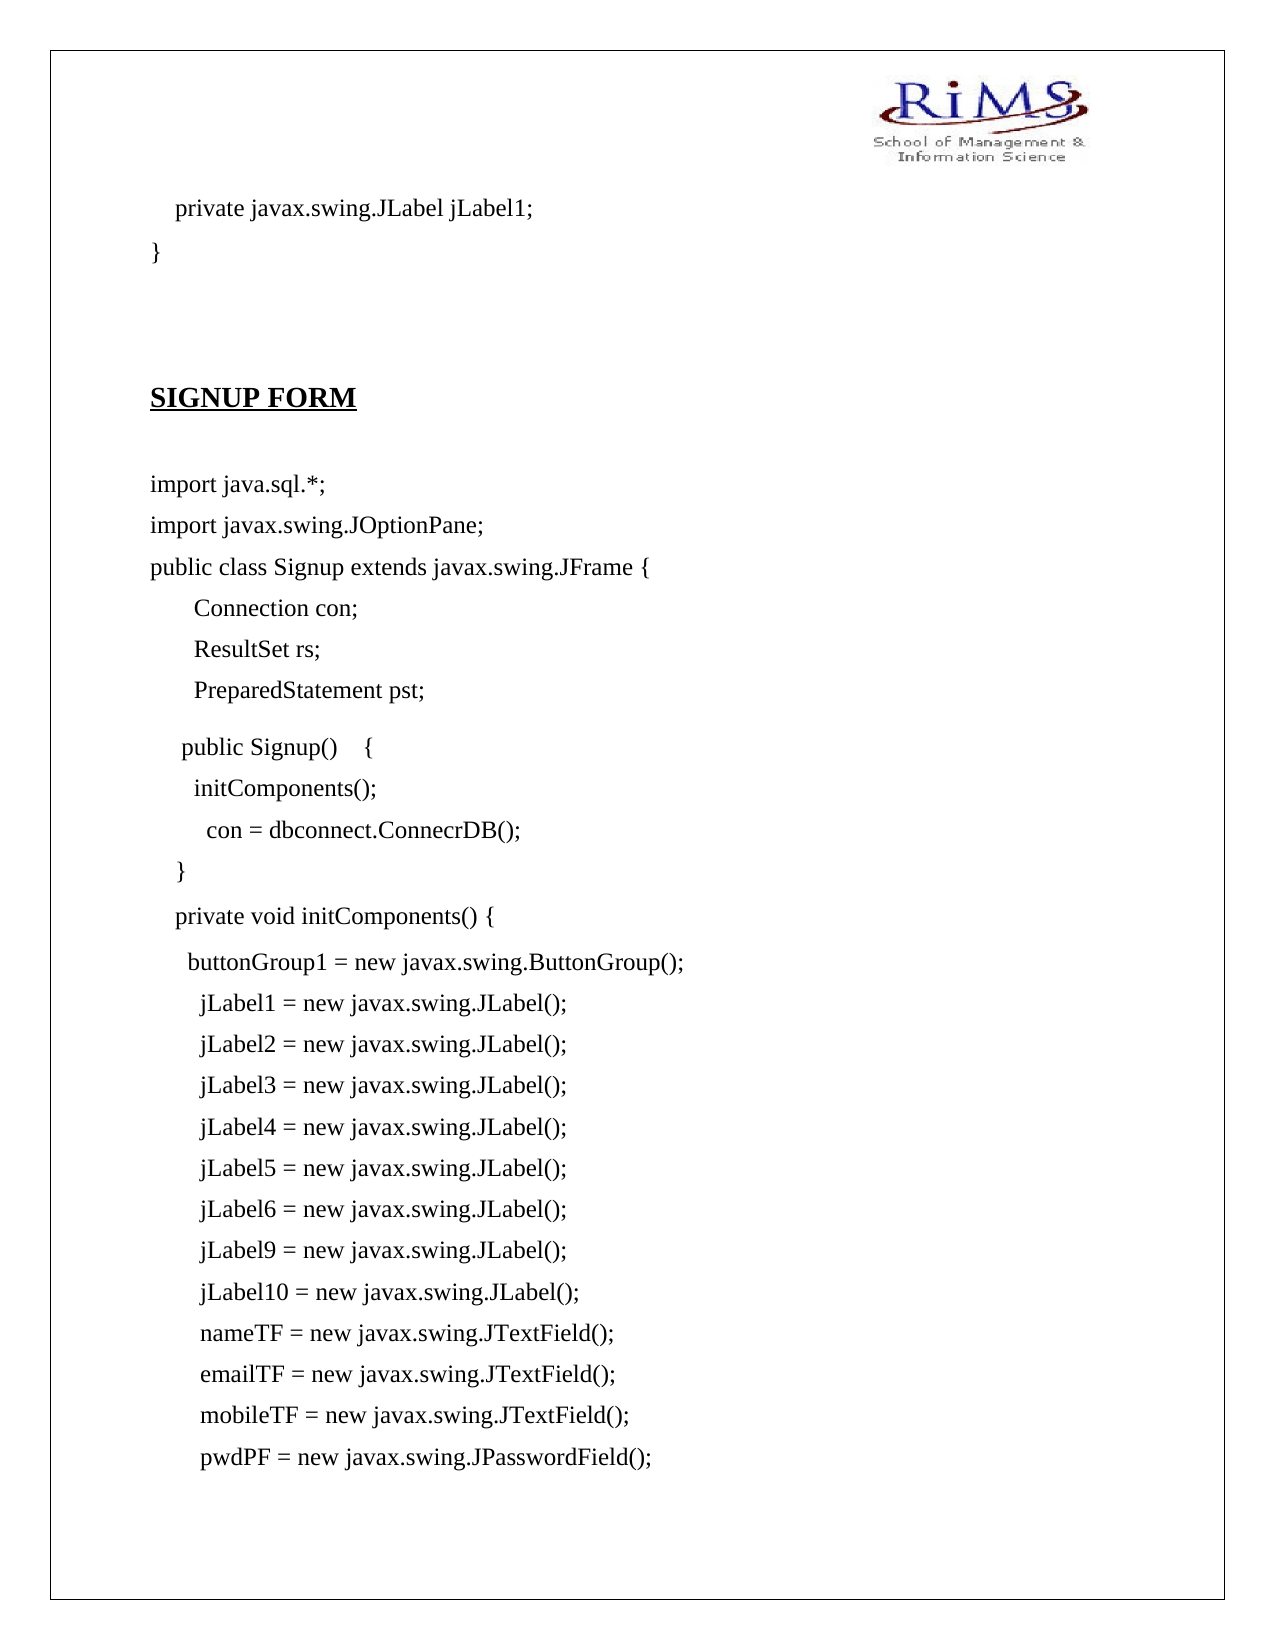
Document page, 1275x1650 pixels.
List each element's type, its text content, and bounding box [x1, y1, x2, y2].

text private void initComponents() { [150, 901, 1125, 930]
text jLabel4 = new javax.swing.JLabel(); [150, 1112, 1125, 1141]
text con = dbconnect.ConnecrDB(); [150, 815, 1125, 843]
text initComponents(); [150, 773, 1125, 802]
text emailTF = new javax.swing.JTextField(); [150, 1359, 1125, 1388]
text pwdPF = new javax.swing.JPasswordField(); [150, 1442, 1125, 1471]
text jLabel5 = new javax.swing.JLabel(); [150, 1153, 1125, 1182]
text Connection con; [150, 593, 1125, 622]
text jLabel6 = new javax.swing.JLabel(); [150, 1194, 1125, 1223]
text jLabel1 = new javax.swing.JLabel(); [150, 988, 1125, 1017]
text jLabel2 = new javax.swing.JLabel(); [150, 1029, 1125, 1058]
text import javax.swing.JOptionPane; [150, 510, 1125, 539]
text jLabel3 = new javax.swing.JLabel(); [150, 1071, 1125, 1099]
text jLabel9 = new javax.swing.JLabel(); [150, 1236, 1125, 1264]
text jLabel10 = new javax.swing.JLabel(); [150, 1277, 1125, 1306]
text } [150, 856, 1125, 885]
text } [150, 237, 1125, 266]
text SIGNUP FORM [150, 380, 1125, 414]
text mobileTF = new javax.swing.JTextField(); [150, 1401, 1125, 1429]
text public class Signup extends javax.swing.JFrame { [150, 552, 1125, 580]
text private javax.swing.JLabel jLabel1; [150, 193, 1125, 222]
text nameTF = new javax.swing.JTextField(); [150, 1318, 1125, 1347]
picture [871, 75, 1091, 166]
text buttonGroup1 = new javax.swing.ButtonGroup(); [150, 947, 1125, 976]
text public Signup() { [150, 732, 1125, 761]
text ResultSet rs; [150, 634, 1125, 663]
text PreparedStatement pst; [150, 675, 1125, 704]
text import java.sql.*; [150, 469, 1125, 498]
